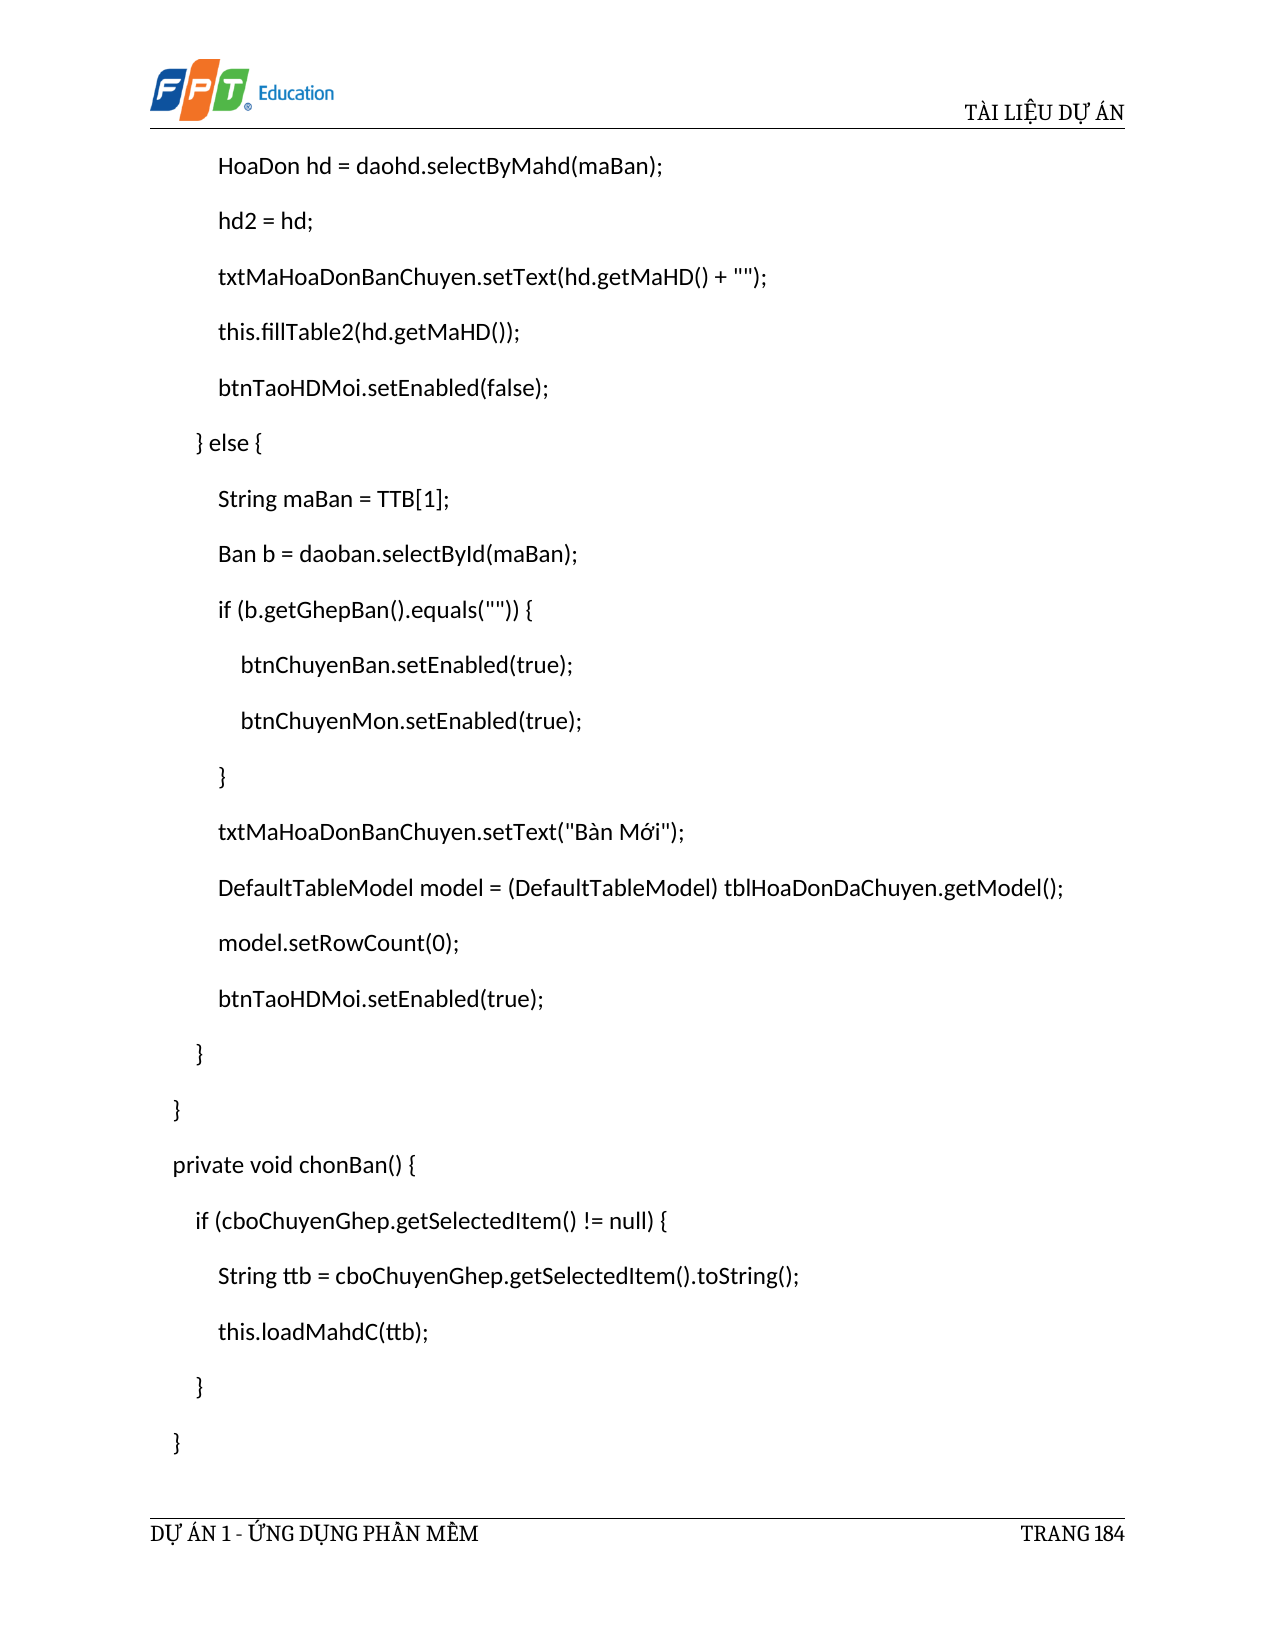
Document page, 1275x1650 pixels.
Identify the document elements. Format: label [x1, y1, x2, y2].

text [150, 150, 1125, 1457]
picture [150, 59, 336, 121]
